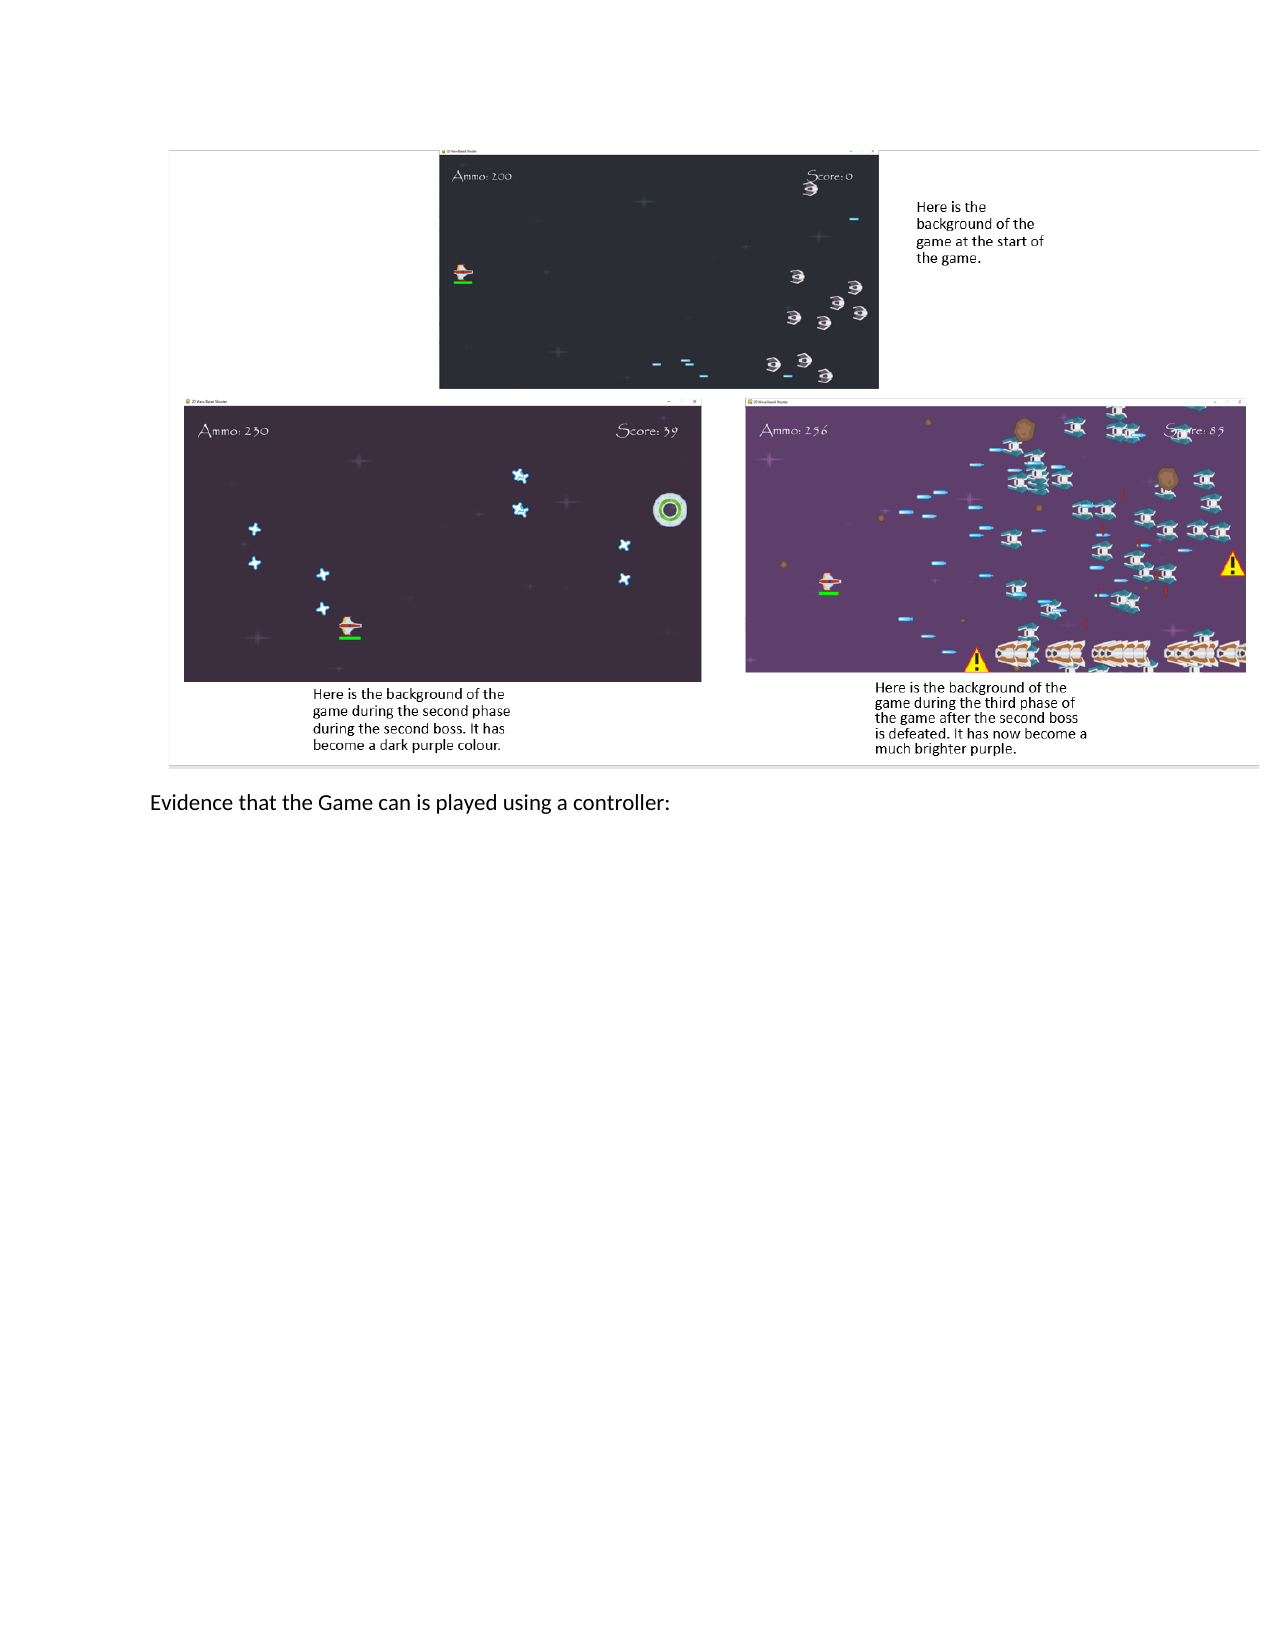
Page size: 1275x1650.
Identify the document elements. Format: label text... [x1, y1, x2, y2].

text Evidence that the Game can is played using a controller: [150, 788, 1125, 816]
